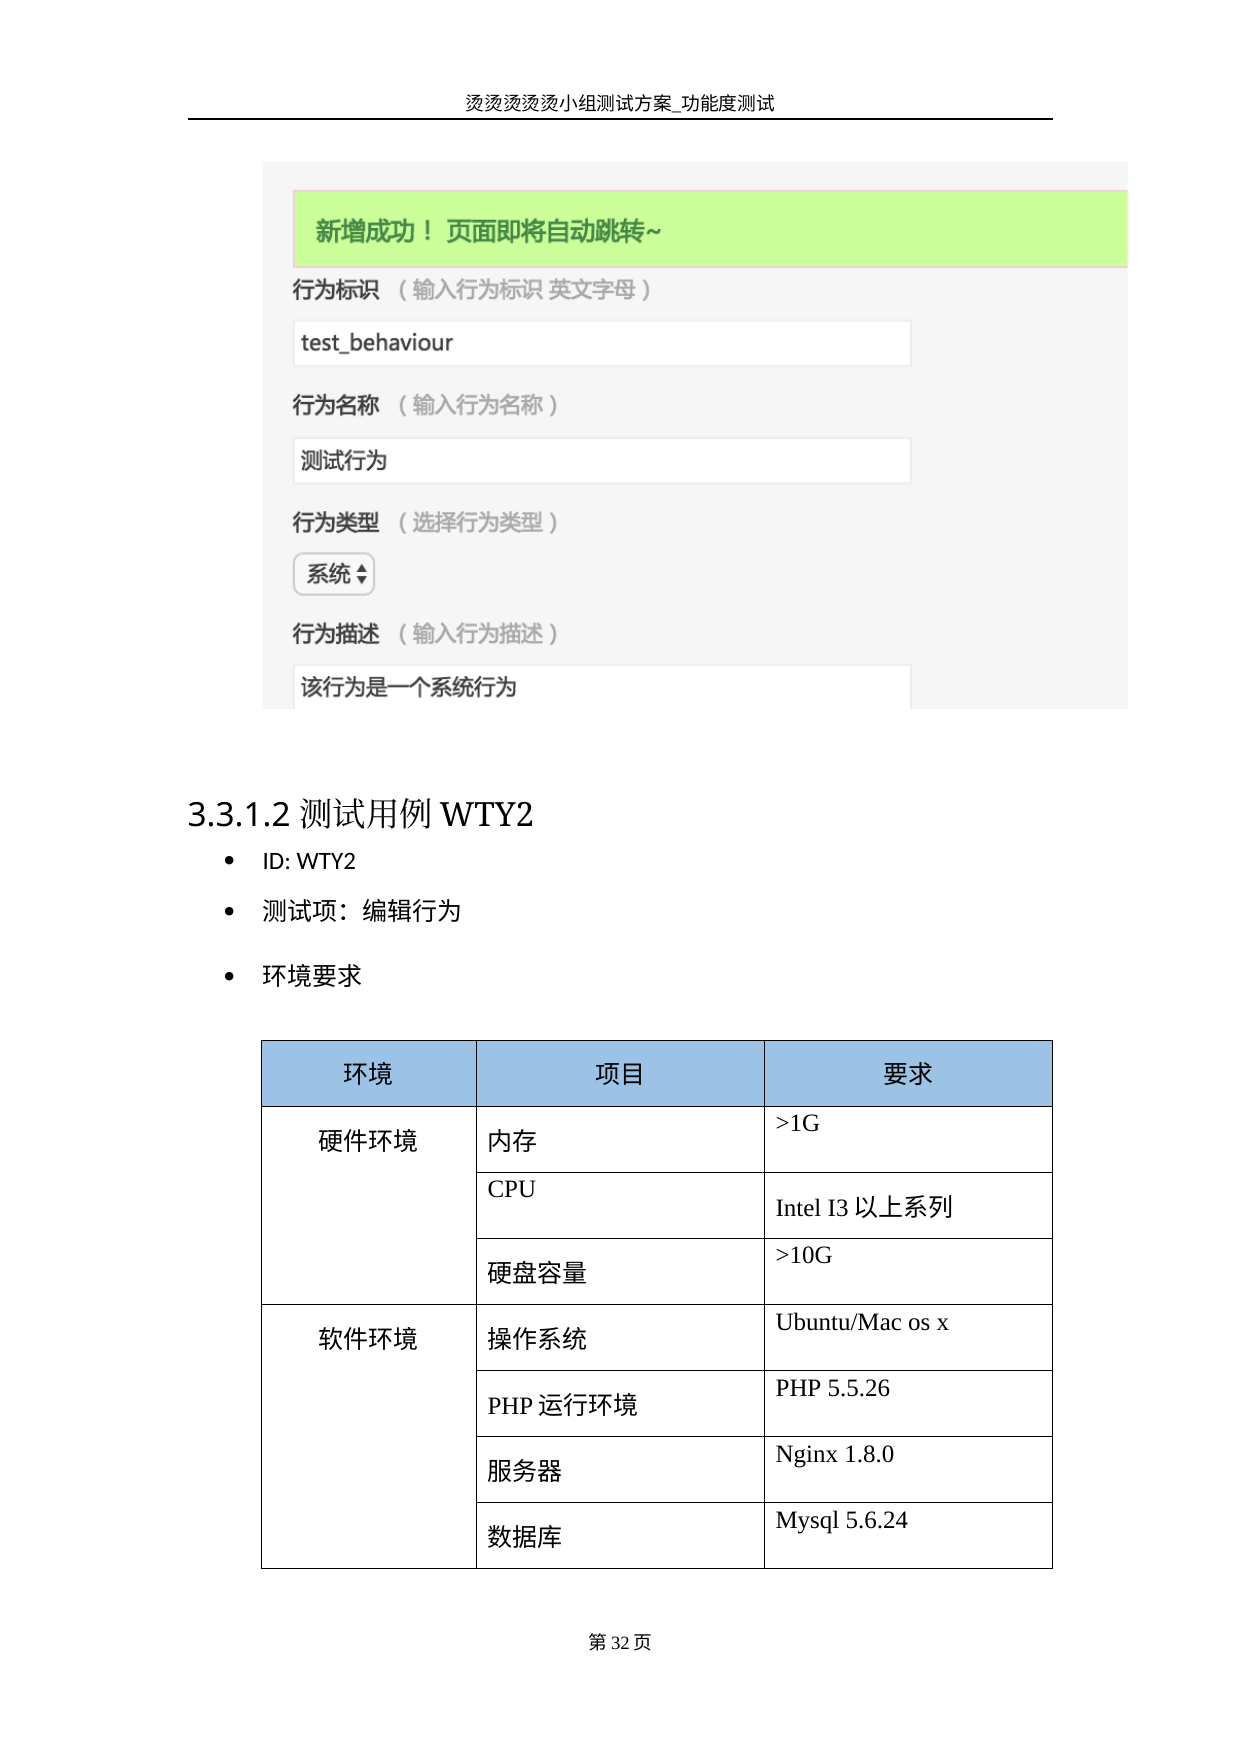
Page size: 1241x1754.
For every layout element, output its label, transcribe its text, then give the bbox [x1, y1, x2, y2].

table_cell 软件环境 [262, 1305, 476, 1568]
table_cell >1G [765, 1107, 1052, 1172]
list 环境要求 [225, 942, 1053, 1007]
table_header 要求 [765, 1041, 1052, 1106]
table_cell PHP 5.5.26 [765, 1371, 1052, 1436]
list ID: WTY2 [225, 844, 1053, 877]
picture [262, 162, 1128, 709]
table_cell 操作系统 [477, 1305, 764, 1370]
table_header 环境 [262, 1041, 476, 1106]
subtitle 3.3.1.2 测试用例WTY2 [187, 779, 1053, 844]
table_cell 硬件环境 [262, 1107, 476, 1304]
table_cell Intel I3以上系列 [765, 1173, 1052, 1238]
table_cell 数据库 [477, 1503, 764, 1568]
table_cell 内存 [477, 1107, 764, 1172]
table_cell 服务器 [477, 1437, 764, 1502]
table_cell Mysql 5.6.24 [765, 1503, 1052, 1568]
table_cell Nginx 1.8.0 [765, 1437, 1052, 1502]
table_cell Ubuntu/Mac os x [765, 1305, 1052, 1370]
table_cell >10G [765, 1239, 1052, 1304]
table_cell PHP运行环境 [477, 1371, 764, 1436]
list 测试项：编辑行为 [225, 877, 1053, 942]
table_cell CPU [477, 1173, 764, 1238]
table_cell 硬盘容量 [477, 1239, 764, 1304]
table_header 项目 [477, 1041, 764, 1106]
